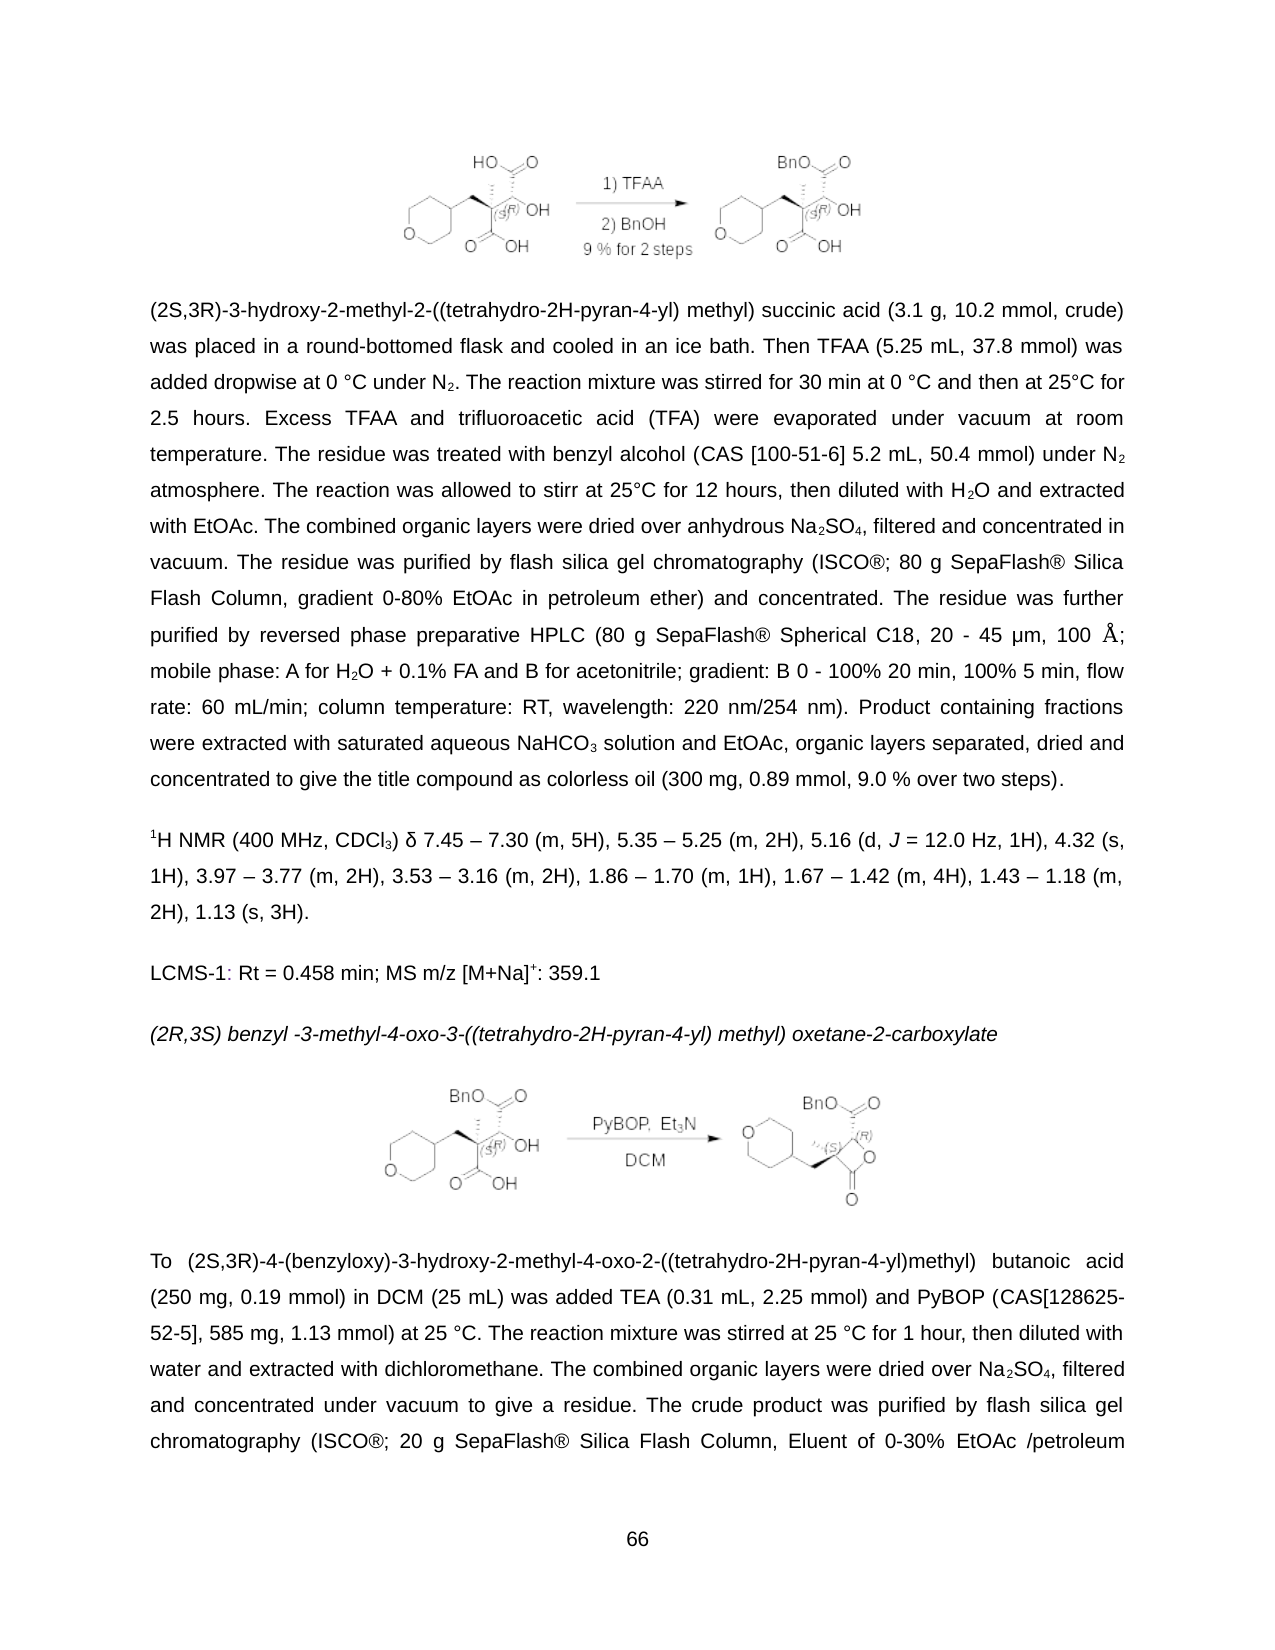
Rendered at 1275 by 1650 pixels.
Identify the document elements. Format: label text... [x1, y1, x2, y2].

text 1H NMR (400 MHz, CDCl3) δ 7.45 – 7.30 (m, 5H), 5.35 – 5.25 (m, 2H), 5.16 (d, J = 12.0 Hz, 1H), 4.32 (s, 1H), 3.97 – 3.77 (m, 2H), 3.53 – 3.16 (m, 2H), 1.86 – 1.70 (m, 1H), 1.67 – 1.42 (m, 4H), 1.43 – 1.18 (m, 2H), 1.13 (s, 3H). [150, 828, 1125, 923]
text LCMS-1: Rt = 0.458 min; MS m/z [M+Na]+: 359.1 [150, 960, 1125, 984]
text (2S,3R)-3-hydroxy-2-methyl-2-((tetrahydro-2H-pyran-4-yl) methyl) succinic acid (3.1 g, 10.2 mmol, crude) was placed in a round-bottomed flask and cooled in an ice bath. Then TFAA (5.25 mL, 37.8 mmol) was added dropwise at 0 °C under N2. The reaction mixture was stirred for 30 min at 0 °C and then at 25°C for 2.5 hours. Excess TFAA and trifluoroacetic acid (TFA) were evaporated under vacuum at room temperature. The residue was treated with benzyl alcohol (CAS [100-51-6] 5.2 mL, 50.4 mmol) under N2 atmosphere. The reaction was allowed to stirr at 25°C for 12 hours, then diluted with H2O and extracted with EtOAc. The combined organic layers were dried over anhydrous Na2SO4, filtered and concentrated in vacuum. The residue was purified by flash silica gel chromatography (ISCO®; 80 g SepaFlash® Silica Flash Column, gradient 0-80% EtOAc in petroleum ether) and concentrated. The residue was further purified by reversed phase preparative HPLC (80 g SepaFlash® Spherical C18, 20 - 45 μm, 100 Å; mobile phase: A for H2O + 0.1% FA and B for acetonitrile; gradient: B 0 - 100% 20 min, 100% 5 min, flow rate: 60 mL/min; column temperature: RT, wavelength: 220 nm/254 nm). Product containing fractions were extracted with saturated aqueous NaHCO3 solution and EtOAc, organic layers separated, dried and concentrated to give the title compound as colorless oil (300 mg, 0.89 mmol, 9.0 % over two steps). [150, 298, 1125, 791]
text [150, 1249, 1125, 1453]
text (2R,3S) benzyl -3-methyl-4-oxo-3-((tetrahydro-2H-pyran-4-yl) methyl) oxetane-2-carboxylate [150, 1021, 1125, 1045]
